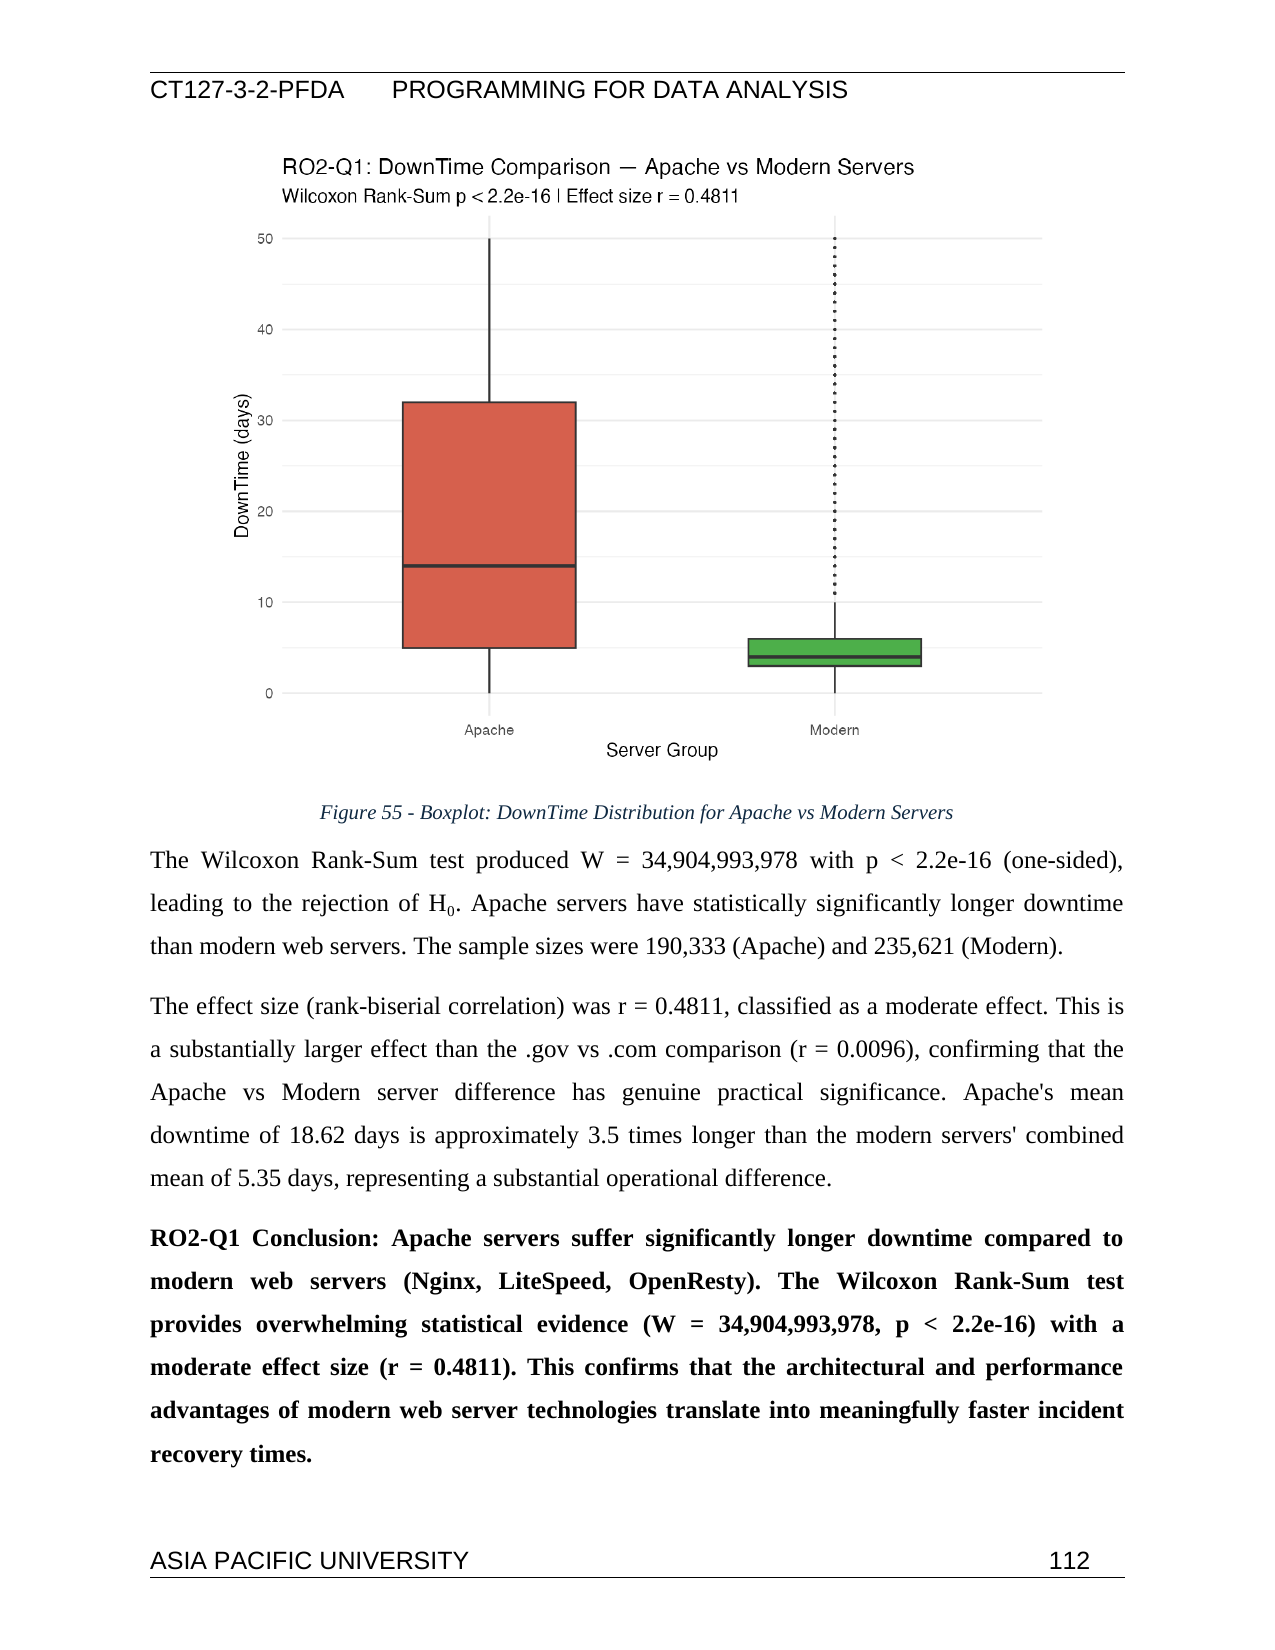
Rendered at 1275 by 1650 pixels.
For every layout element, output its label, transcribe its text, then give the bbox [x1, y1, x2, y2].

picture [225, 150, 1050, 769]
text RO2-Q1 Conclusion: Apache servers suffer significantly longer downtime compared to modern web servers (Nginx, LiteSpeed, OpenResty). The Wilcoxon Rank-Sum test provides overwhelming statistical evidence (W = 34,904,993,978, p < 2.2e-16) with a moderate effect size (r = 0.4811). This confirms that the architectural and performance advantages of modern web server technologies translate into meaningfully faster incident recovery times. [150, 1223, 1125, 1467]
text The Wilcoxon Rank-Sum test produced W = 34,904,993,978 with p < 2.2e-16 (one-sided), leading to the rejection of H₀. Apache servers have statistically significantly longer downtime than modern web servers. The sample sizes were 190,333 (Apache) and 235,621 (Modern). [150, 845, 1125, 960]
text The effect size (rank-biserial correlation) was r = 0.4811, classified as a moderate effect. This is a substantially larger effect than the .gov vs .com comparison (r = 0.0096), confirming that the Apache vs Modern server difference has genuine practical significance. Apache's mean downtime of 18.62 days is approximately 3.5 times longer than the modern servers' combined mean of 5.35 days, representing a substantial operational difference. [150, 991, 1125, 1192]
text Figure 55 - Boxplot: DownTime Distribution for Apache vs Modern Servers [150, 800, 1125, 824]
